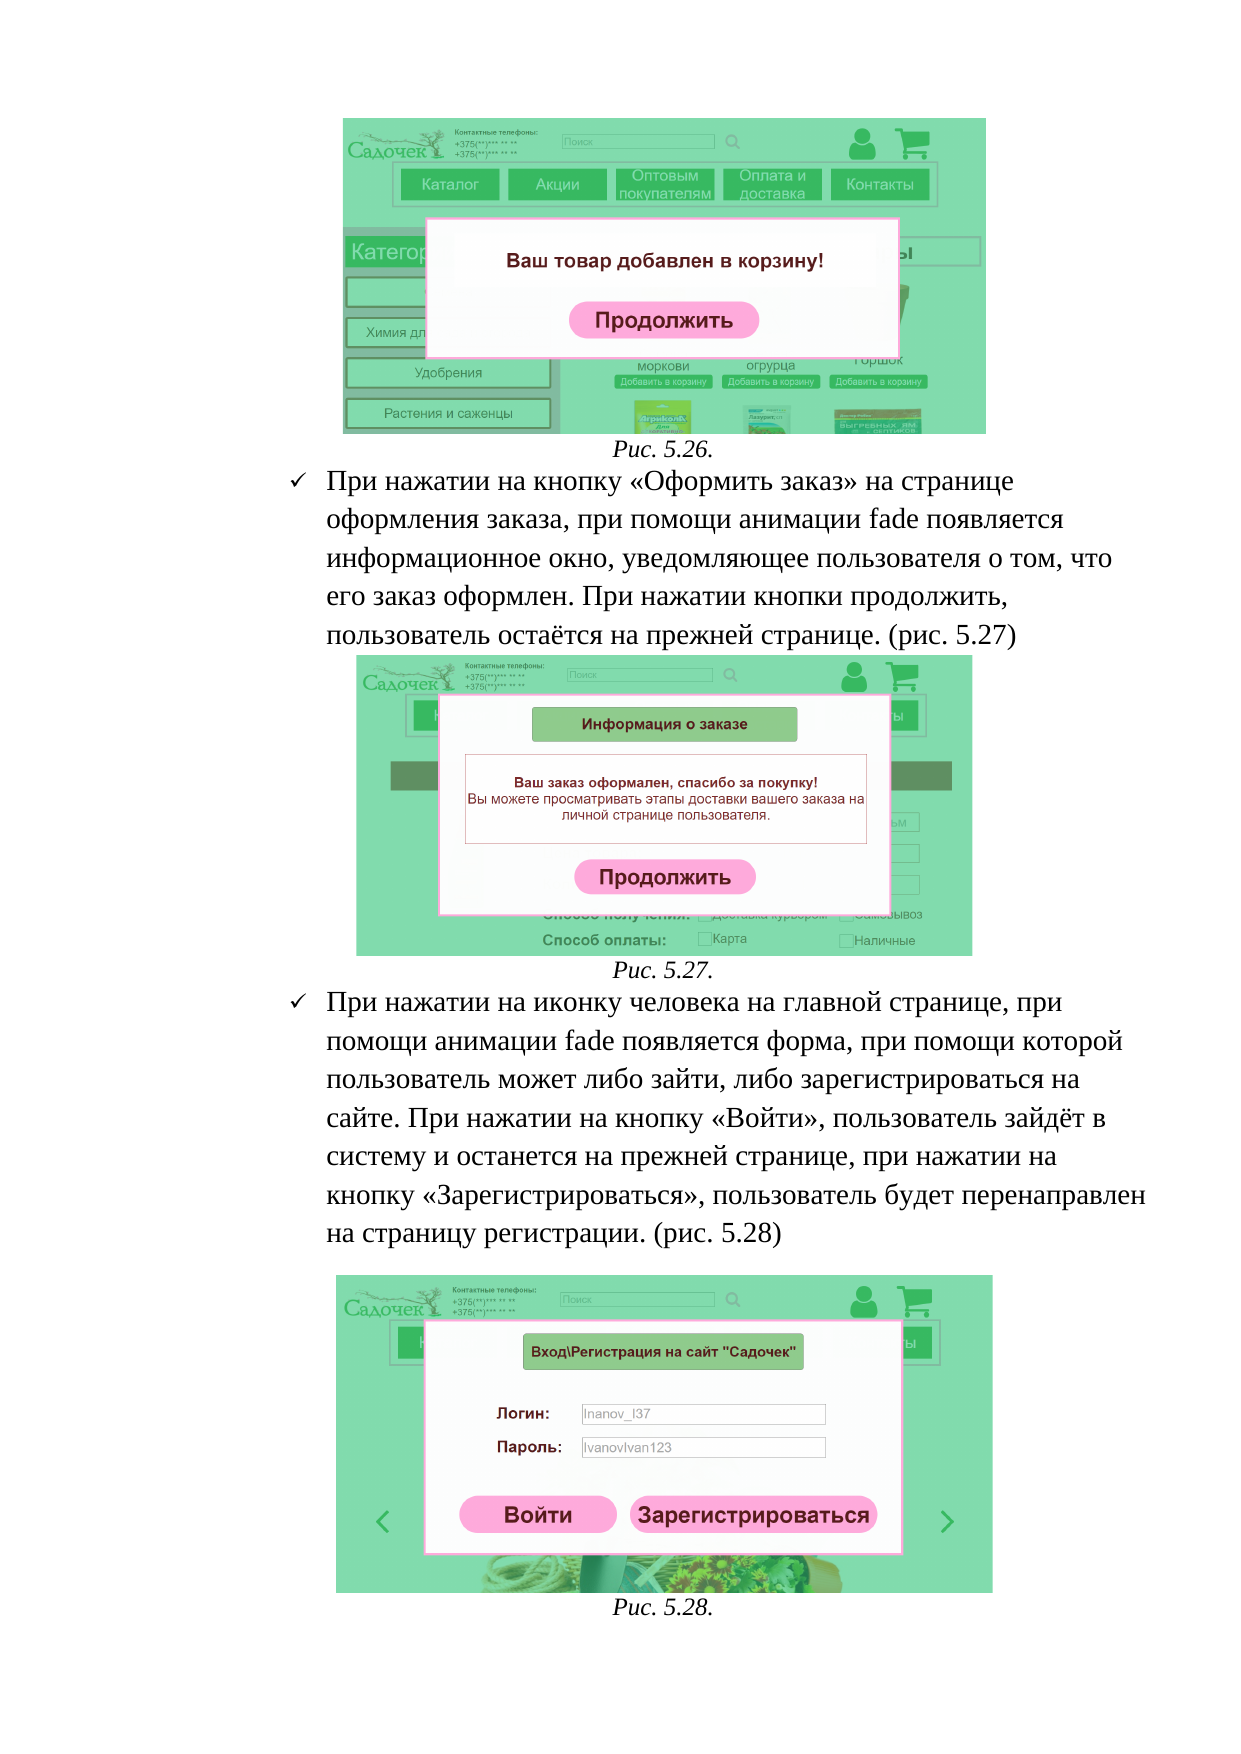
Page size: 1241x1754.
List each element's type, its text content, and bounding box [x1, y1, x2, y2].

text Рис. 5.26. [177, 434, 1152, 463]
text Рис. 5.27. [177, 956, 1152, 984]
picture [342, 118, 986, 434]
list При нажатии на иконку человека на главной странице, при помощи анимации fade появляется форма, при помощи которой пользователь может либо зайти, либо зарегистрироваться на сайте. При нажатии на кнопку «Войти», пользователь зайдёт в систему и останется на прежней странице, при нажатии на кнопку «Зарегистрироваться», пользователь будет перенаправлен на страницу регистрации. (рис. 5.28) [288, 984, 1152, 1249]
picture [356, 655, 973, 956]
list При нажатии на кнопку «Оформить заказ» на странице оформления заказа, при помощи анимации fade появляется информационное окно, уведомляющее пользователя о том, что его заказ оформлен. При нажатии кнопки продолжить, пользователь остаётся на прежней странице. (рис. 5.27) [288, 463, 1152, 651]
text Рис. 5.28. [177, 1592, 1152, 1621]
picture [336, 1275, 993, 1593]
